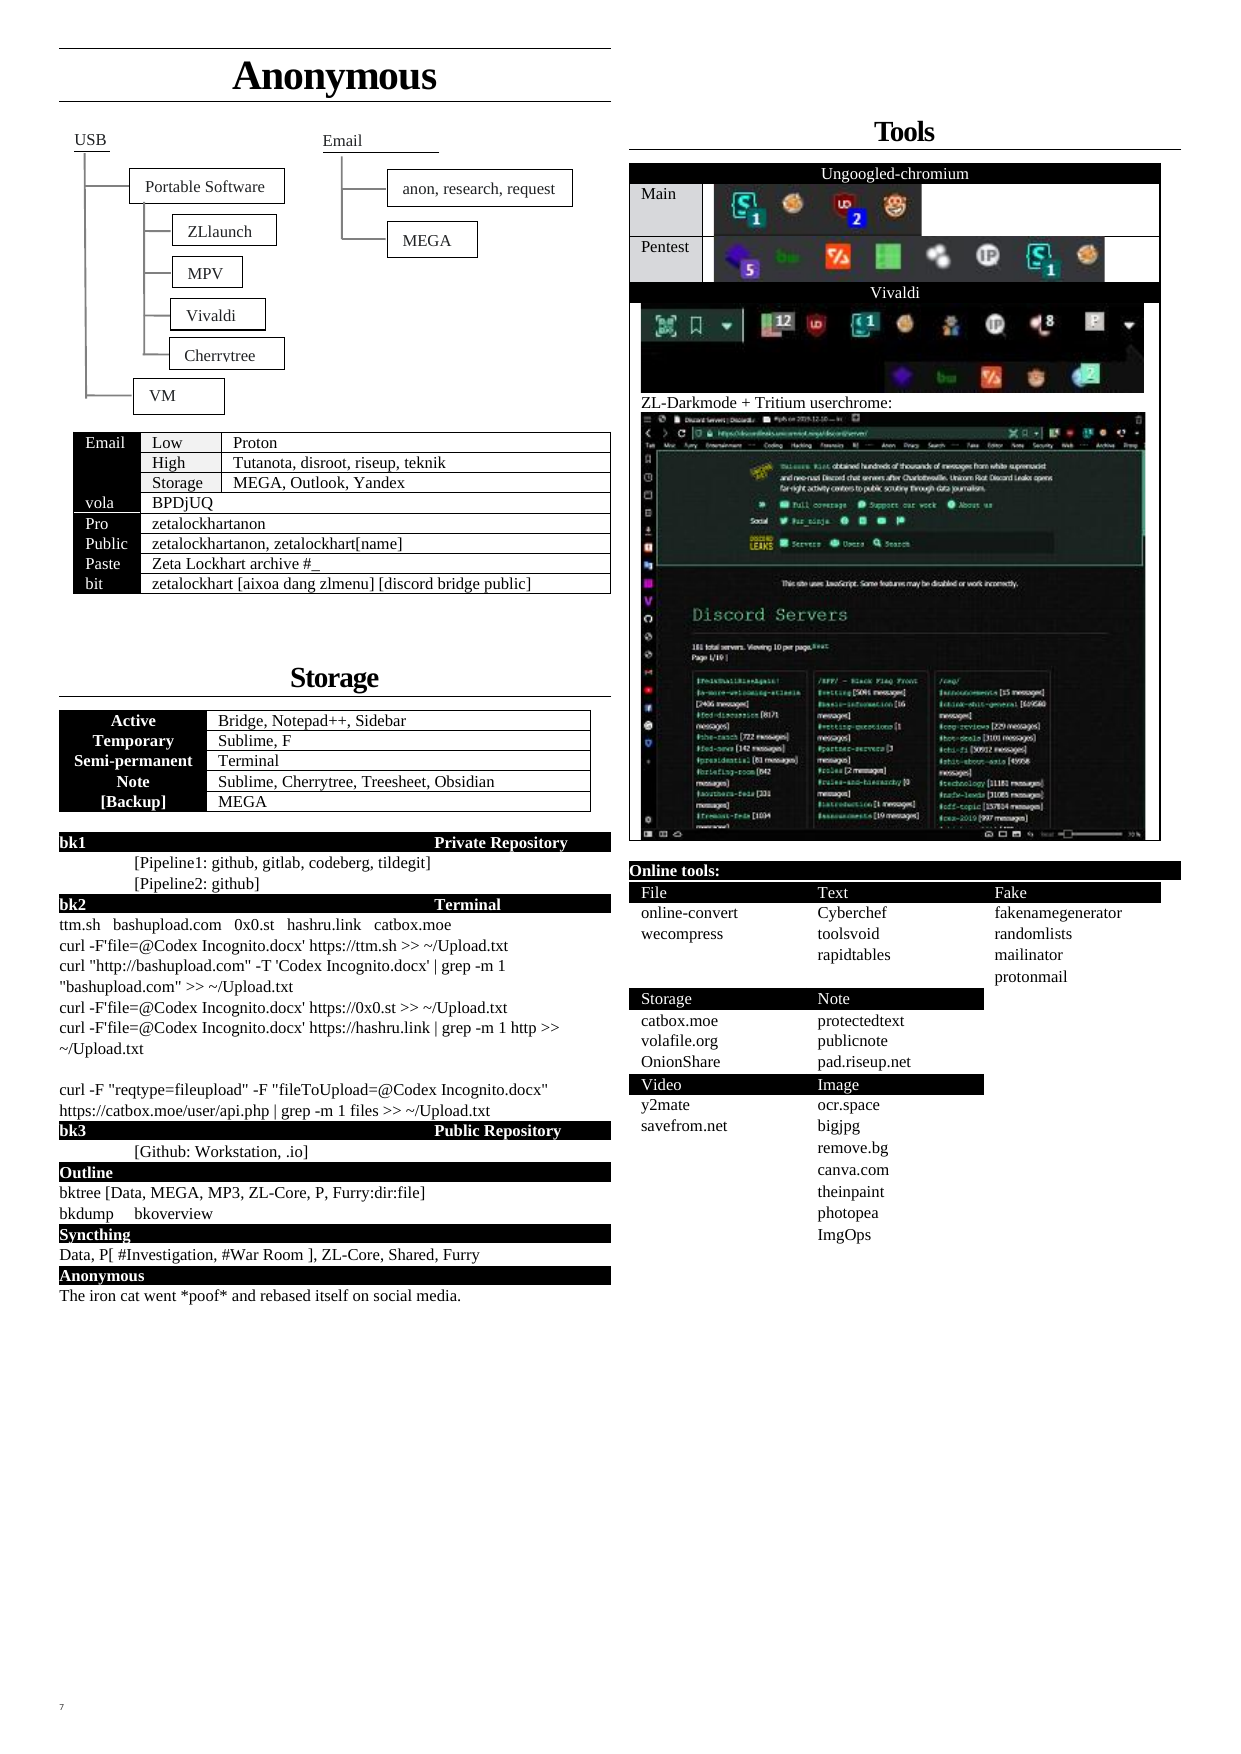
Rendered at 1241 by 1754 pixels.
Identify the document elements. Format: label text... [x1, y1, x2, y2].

text bktree [Data, MEGA, MP3, ZL-Core, P, Furry:dir:file] [59, 1183, 611, 1202]
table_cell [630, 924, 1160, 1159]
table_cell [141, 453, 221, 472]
subtitle bk1 Private Repository [59, 832, 611, 852]
text curl -F'file=@Codex Incognito.docx' https://0x0.st >> ~/Upload.txt [59, 997, 611, 1017]
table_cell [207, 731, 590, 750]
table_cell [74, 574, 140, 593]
subtitle Online tools: [629, 861, 1181, 880]
text Anonymous [59, 49, 611, 101]
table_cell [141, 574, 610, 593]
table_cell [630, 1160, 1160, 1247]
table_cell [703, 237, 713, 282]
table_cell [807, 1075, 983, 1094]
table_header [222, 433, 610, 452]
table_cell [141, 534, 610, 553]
text bkdump bkoverview [59, 1204, 611, 1223]
subtitle Tools [629, 114, 1181, 149]
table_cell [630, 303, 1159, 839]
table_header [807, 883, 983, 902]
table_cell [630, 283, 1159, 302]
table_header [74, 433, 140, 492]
subtitle bk2 Terminal [59, 894, 611, 913]
picture [640, 412, 1146, 840]
subtitle bk3 Public Repository [59, 1121, 611, 1140]
text curl -F "reqtype=fileupload" -F "fileToUpload=@Codex Incognito.docx" https://catbox.moe/user/api.php | grep -m 1 files >> ~/Upload.txt [59, 1080, 611, 1120]
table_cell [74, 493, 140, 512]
picture [640, 303, 1144, 393]
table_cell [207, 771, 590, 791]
subtitle Storage [59, 661, 611, 696]
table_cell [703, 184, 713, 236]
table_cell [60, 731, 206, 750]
subtitle Syncthing [59, 1224, 611, 1243]
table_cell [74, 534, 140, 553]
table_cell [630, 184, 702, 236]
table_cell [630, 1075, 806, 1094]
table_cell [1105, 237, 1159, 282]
text curl -F'file=@Codex Incognito.docx' https://ttm.sh >> ~/Upload.txt [59, 936, 611, 955]
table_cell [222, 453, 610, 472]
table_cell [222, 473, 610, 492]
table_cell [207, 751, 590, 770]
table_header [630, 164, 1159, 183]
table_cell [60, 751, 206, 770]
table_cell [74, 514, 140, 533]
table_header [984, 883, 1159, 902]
text [Github: Workstation, .io] [59, 1142, 611, 1161]
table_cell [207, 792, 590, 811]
text ttm.sh bashupload.com 0x0.st hashru.link catbox.moe [59, 915, 611, 934]
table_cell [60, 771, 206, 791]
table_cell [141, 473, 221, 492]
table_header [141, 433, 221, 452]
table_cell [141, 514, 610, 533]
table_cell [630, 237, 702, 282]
text curl "http://bashupload.com" -T 'Codex Incognito.docx' | grep -m 1 "bashupload.com" >> ~/Upload.txt [59, 956, 611, 996]
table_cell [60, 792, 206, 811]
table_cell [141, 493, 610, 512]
text The iron cat went *poof* and rebased itself on social media. [59, 1286, 611, 1305]
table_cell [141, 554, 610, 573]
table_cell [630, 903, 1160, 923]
text [Pipeline1: github, gitlab, codeberg, tildegit] [59, 853, 611, 872]
subtitle Outline [59, 1162, 611, 1182]
picture [713, 184, 1105, 282]
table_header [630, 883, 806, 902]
text [Pipeline2: github] [59, 874, 611, 893]
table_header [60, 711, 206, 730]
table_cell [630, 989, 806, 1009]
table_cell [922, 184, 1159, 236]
subtitle Anonymous [59, 1266, 611, 1285]
text curl -F'file=@Codex Incognito.docx' https://hashru.link | grep -m 1 http >> ~/Upload.txt [59, 1018, 611, 1058]
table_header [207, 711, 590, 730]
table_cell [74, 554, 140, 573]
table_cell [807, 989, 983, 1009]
text Data, P[ #Investigation, #War Room ], ZL-Core, Shared, Furry [59, 1245, 611, 1264]
